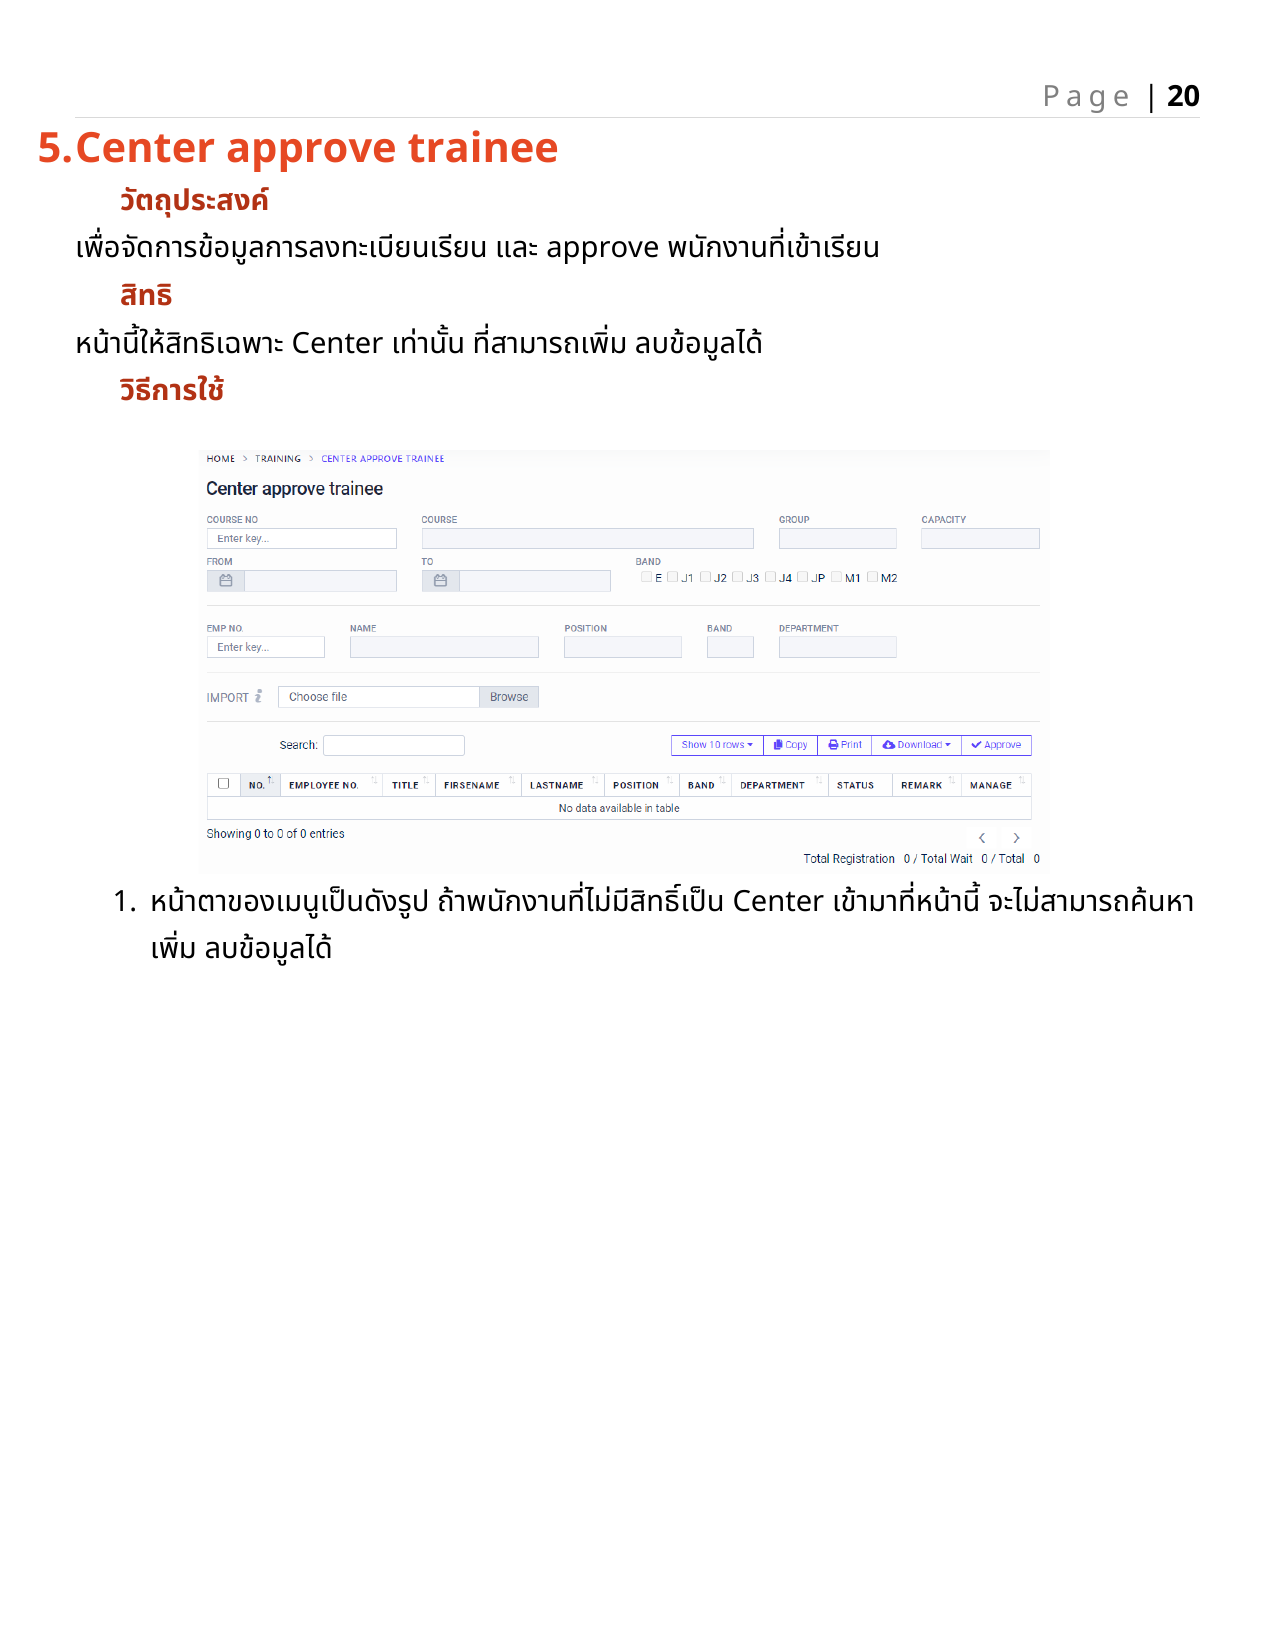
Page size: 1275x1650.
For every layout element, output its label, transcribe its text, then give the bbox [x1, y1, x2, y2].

subtitle วัตถุประสงค์ [120, 179, 1200, 223]
text เพื่อจัดการข้อมูลการลงทะเบียนเรียน และ approve พนักงานที่เข้าเรียน [75, 227, 1200, 271]
subtitle วิธีการใช้ [120, 370, 1200, 414]
text หน้านี้ให้สิทธิเฉพาะ Center เท่านั้น ที่สามารถเพิ่ม ลบข้อมูลได้ [75, 322, 1200, 366]
subtitle Center approve trainee [37, 118, 1200, 174]
subtitle สิทธิ [120, 274, 1200, 318]
picture [198, 450, 1050, 874]
